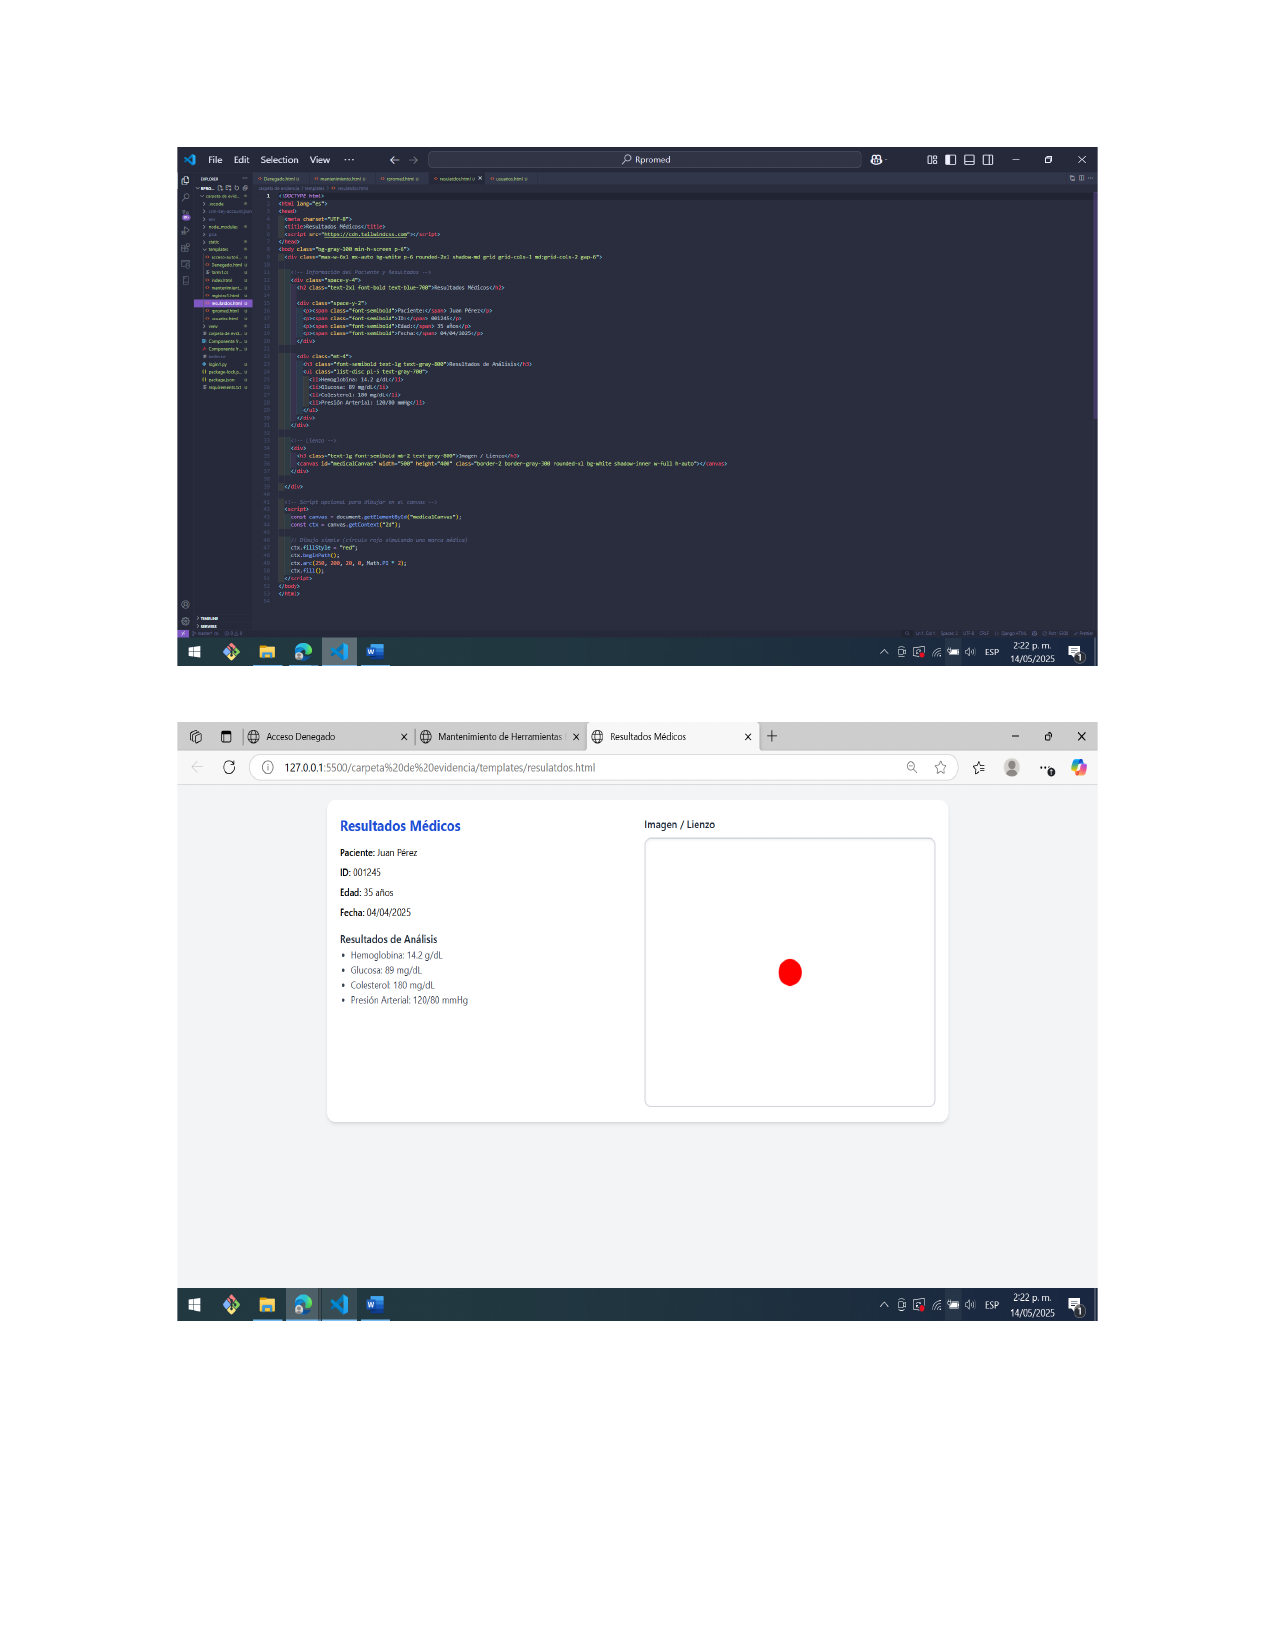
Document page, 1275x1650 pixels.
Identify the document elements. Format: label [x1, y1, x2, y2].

picture [177, 722, 1098, 1321]
picture [177, 147, 1098, 666]
